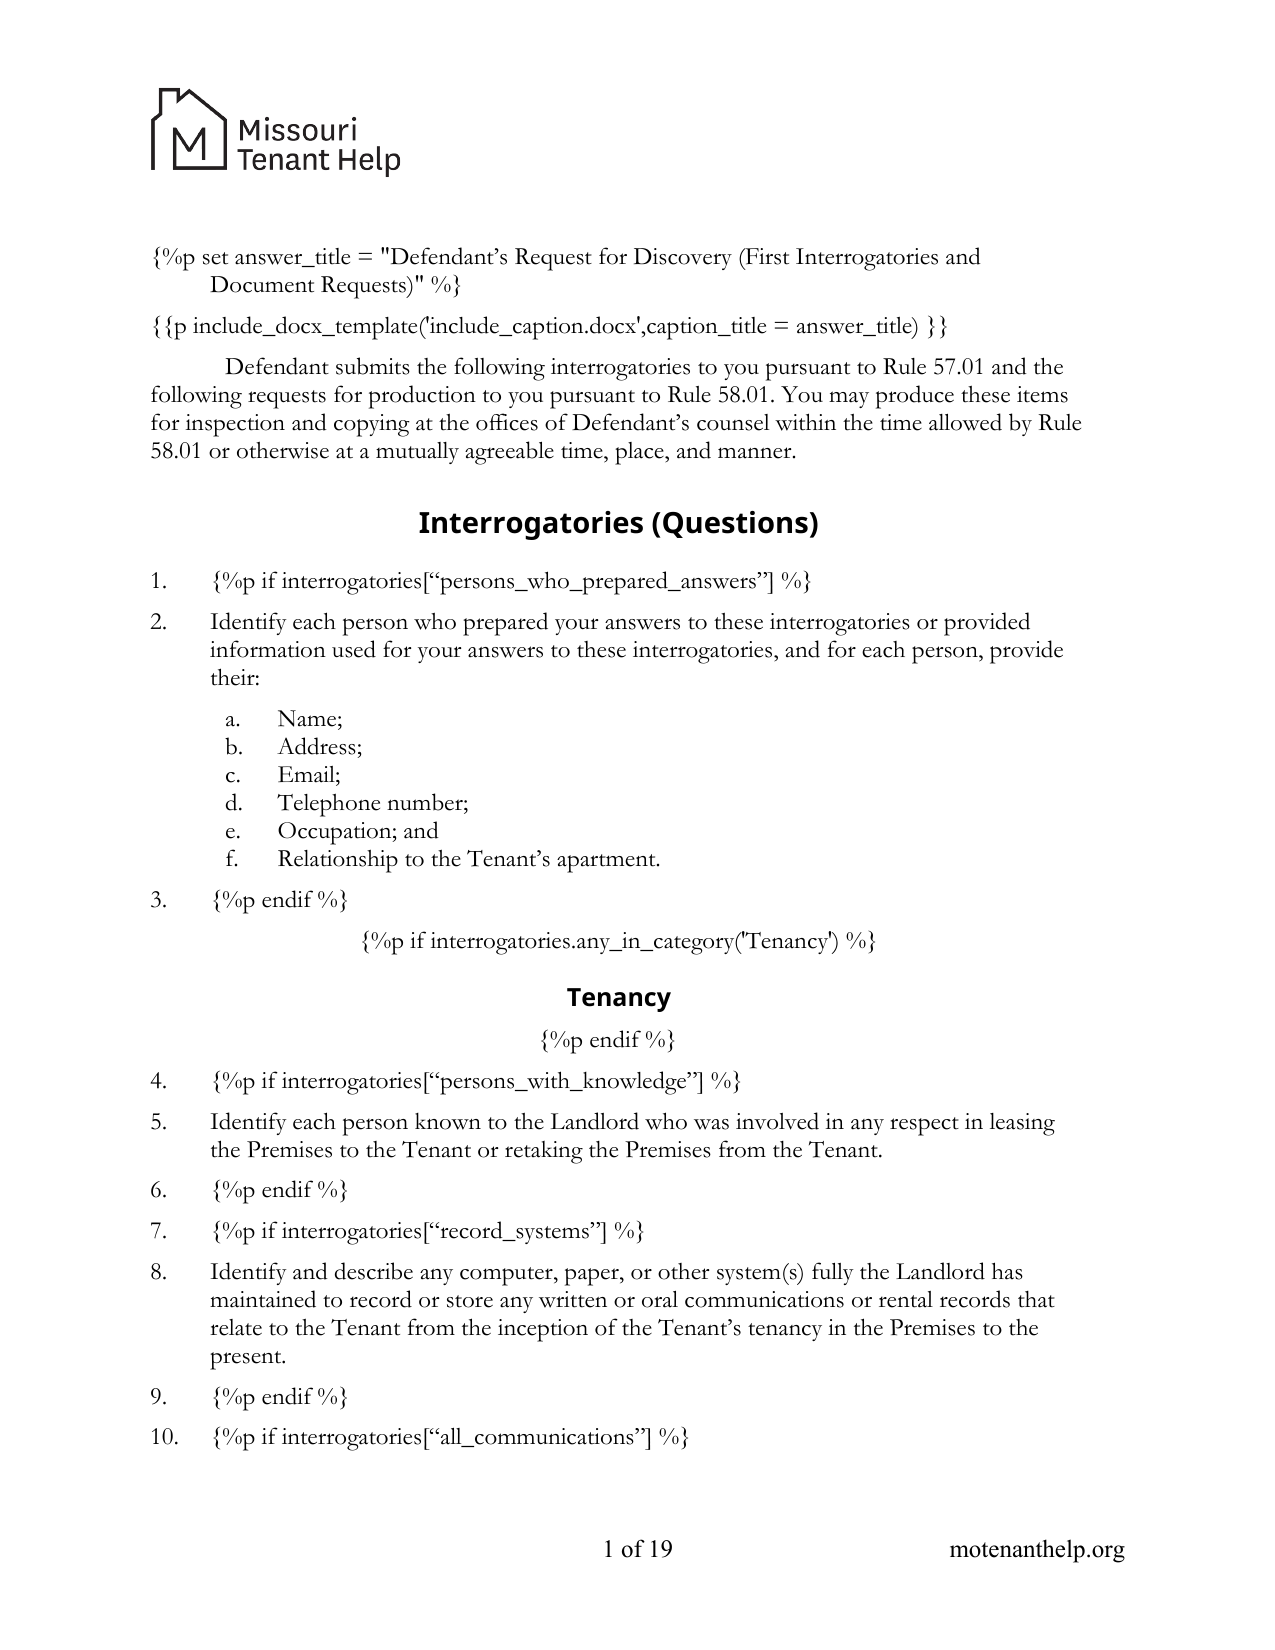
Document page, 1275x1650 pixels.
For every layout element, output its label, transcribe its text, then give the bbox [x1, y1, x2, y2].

text Tenancy [150, 980, 1087, 1014]
picture [150, 87, 401, 178]
list Email; [225, 761, 1087, 789]
text {%p endif %} [127, 1026, 1087, 1054]
text Defendant submits the following interrogatories to you pursuant to Rule 57.01 and the following requests for production to you pursuant to Rule 58.01. You may produce these items for inspection and copying at the offices of Defendant’s counsel within the time allowed by Rule 58.01 or otherwise at a mutually agreeable time, place, and manner. [150, 352, 1087, 465]
list Name; [225, 705, 1087, 733]
list {%p if interrogatories[“record_systems”] %} [150, 1217, 1087, 1245]
list {%p endif %} [150, 886, 1087, 914]
list Identify each person known to the Landlord who was involved in any respect in leasing the Premises to the Tenant or retaking the Premises from the Tenant. [150, 1107, 1087, 1164]
list Identify each person who prepared your answers to these interrogatories or provided information used for your answers to these interrogatories, and for each person, provide their: [150, 608, 1087, 692]
list {%p if interrogatories[“all_communications”] %} [150, 1423, 1087, 1451]
list {%p if interrogatories[“persons_who_prepared_answers”] %} [150, 567, 1087, 595]
list Occupation; and [225, 817, 1087, 845]
list {%p endif %} [150, 1176, 1087, 1204]
list Identify and describe any computer, paper, or other system(s) fully the Landlord has maintained to record or store any written or oral communications or rental records that relate to the Tenant from the inception of the Tenant’s tenancy in the Premises to the present. [150, 1257, 1087, 1370]
list Relationship to the Tenant’s apartment. [225, 845, 1087, 873]
list Address; [225, 733, 1087, 761]
text {%p set answer_title = "Defendant’s Request for Discovery (First Interrogatories and Document Requests)" %} [150, 243, 1087, 299]
text {%p if interrogatories.any_in_category('Tenancy') %} [150, 927, 1087, 955]
list {%p if interrogatories[“persons_with_knowledge”] %} [150, 1067, 1087, 1095]
text {{p include_docx_template('include_caption.docx',caption_title = answer_title) }} [150, 312, 1087, 340]
text Interrogatories (Questions) [150, 502, 1087, 542]
list Telephone number; [225, 789, 1087, 817]
list {%p endif %} [150, 1382, 1087, 1411]
